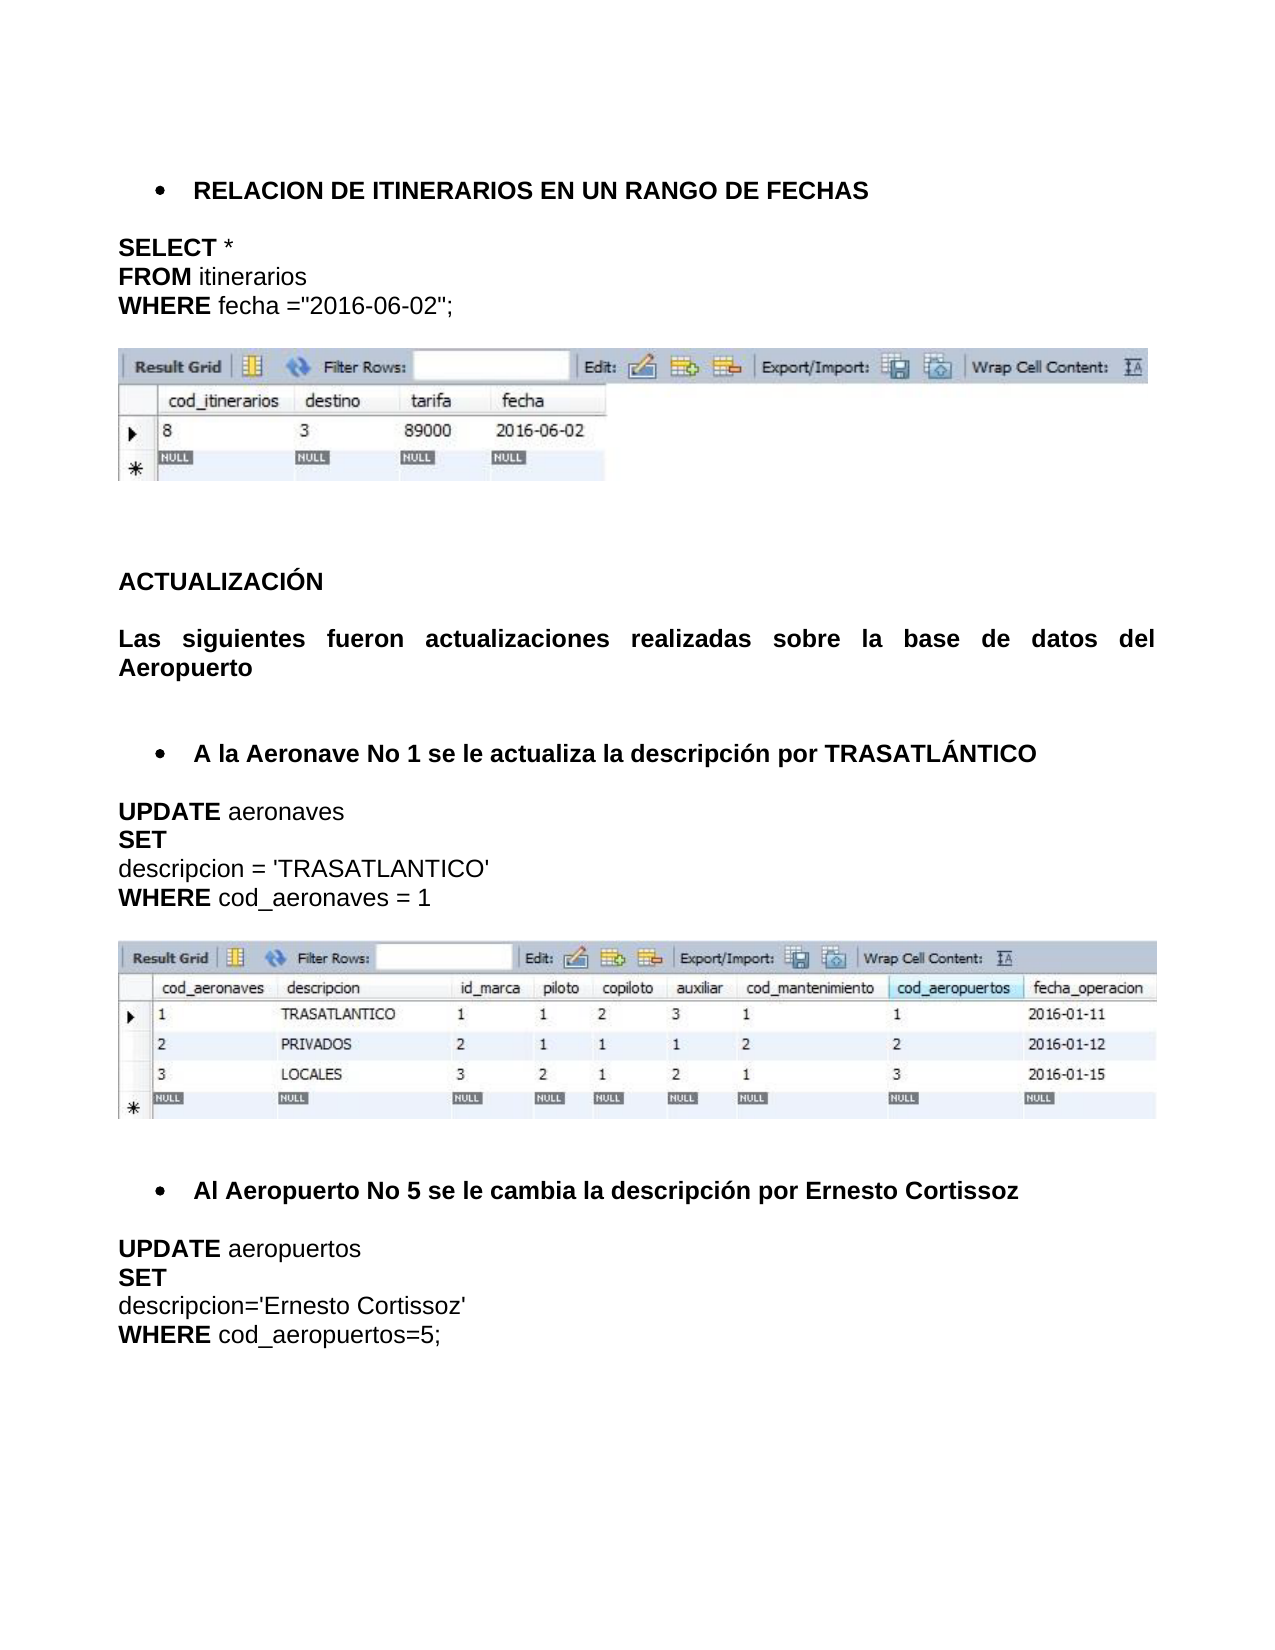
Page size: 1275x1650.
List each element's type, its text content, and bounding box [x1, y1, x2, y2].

text ACTUALIZACIÓN [118, 567, 1157, 595]
list RELACION DE ITINERARIOS EN UN RANGO DE FECHAS [156, 176, 1157, 204]
text Las siguientes fueron actualizaciones realizadas sobre la base de datos del Aeropuerto [118, 624, 1157, 682]
text SELECT * [118, 233, 1157, 262]
text WHERE cod_aeronaves = 1 [118, 883, 1157, 912]
text UPDATE aeronaves [118, 797, 1157, 825]
text SET [118, 1263, 1157, 1291]
list Al Aeropuerto No 5 se le cambia la descripción por Ernesto Cortissoz [156, 1176, 1157, 1205]
text descripcion='Ernesto Cortissoz' [118, 1291, 1157, 1320]
text descripcion = 'TRASATLANTICO' [118, 854, 1157, 883]
text FROM itinerarios [118, 262, 1157, 291]
list A la Aeronave No 1 se le actualiza la descripción por TRASATLÁNTICO [156, 739, 1157, 768]
text UPDATE aeropuertos [118, 1234, 1157, 1263]
text WHERE cod_aeropuertos=5; [118, 1320, 1157, 1349]
text SET [118, 825, 1157, 854]
text WHERE fecha ="2016-06-02"; [118, 291, 1157, 319]
